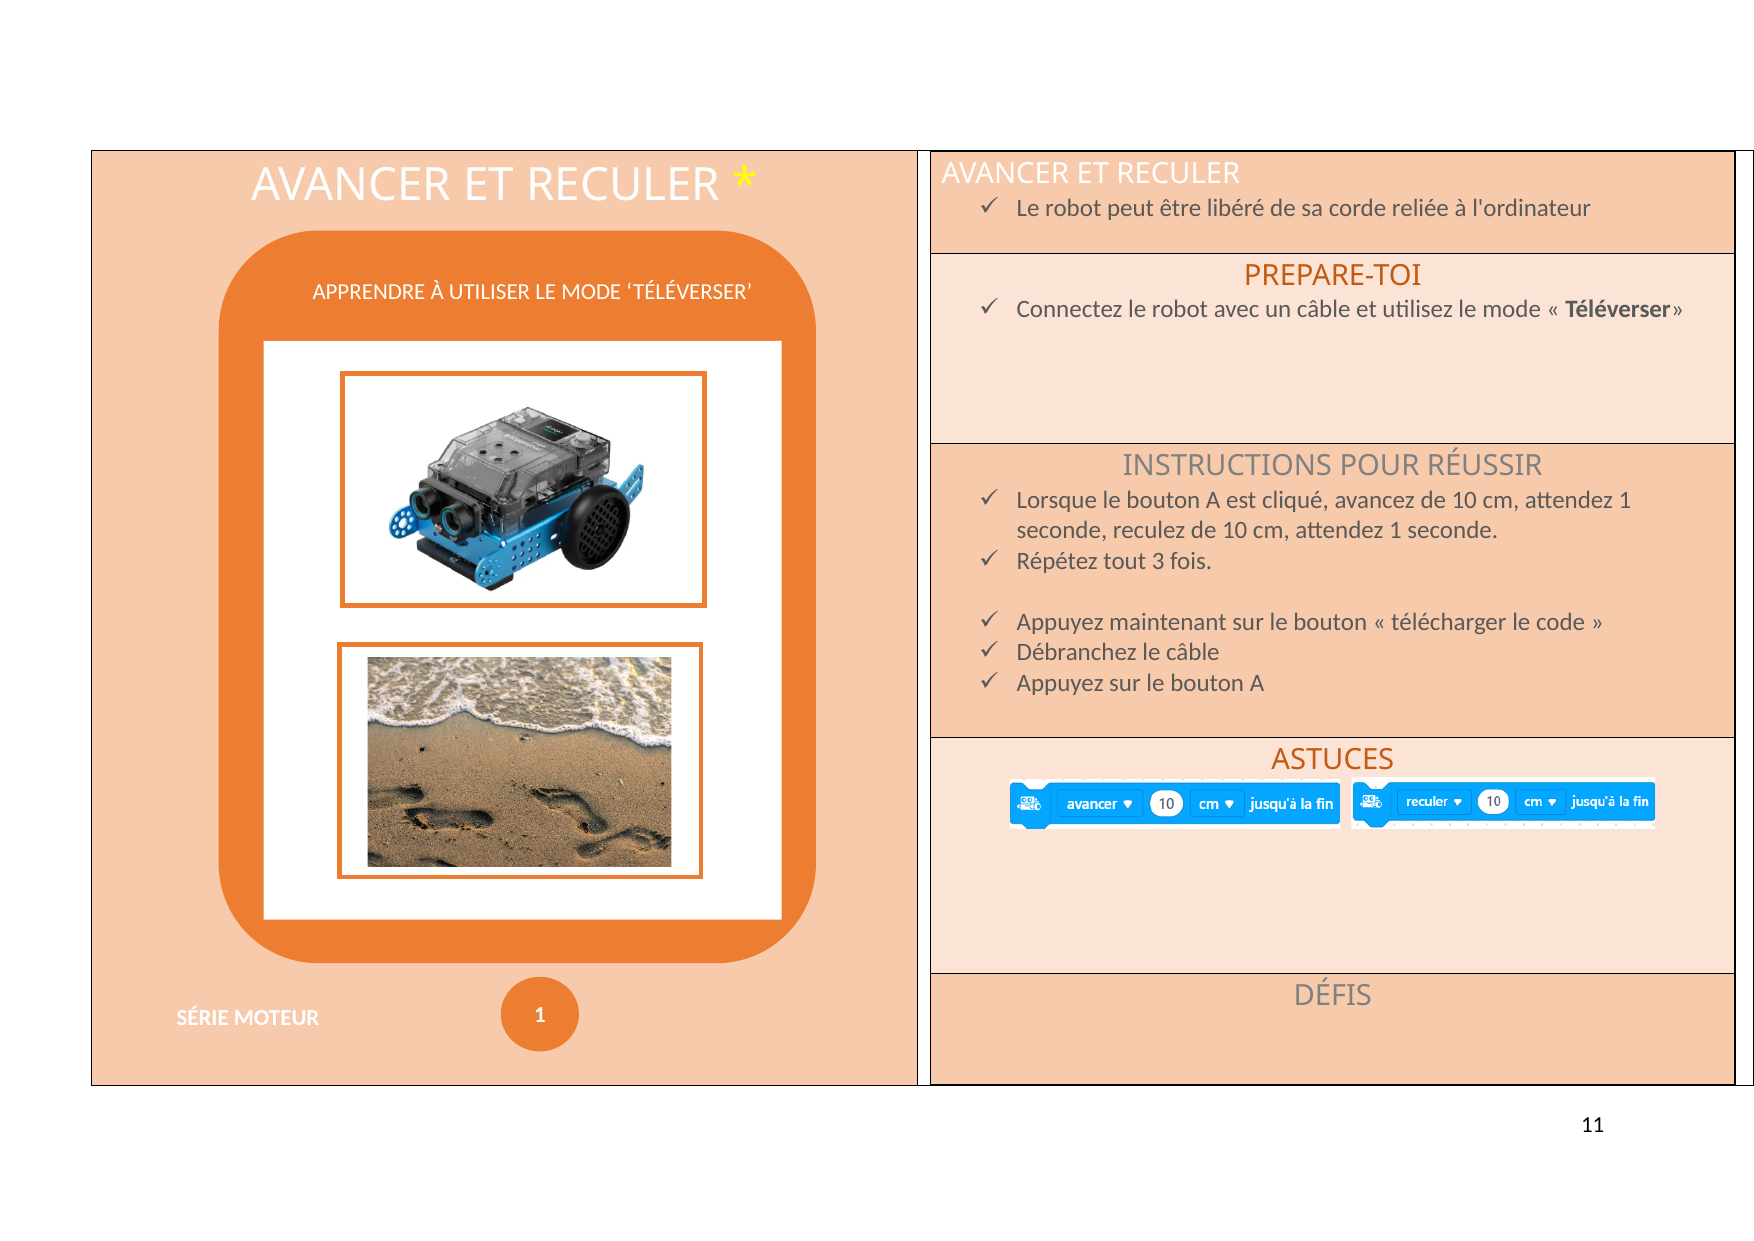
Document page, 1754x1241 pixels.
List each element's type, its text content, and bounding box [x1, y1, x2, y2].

table_header AVANCER ET RECULER * [92, 151, 917, 1085]
table_header [918, 151, 930, 1085]
picture [367, 657, 672, 867]
picture [1010, 779, 1341, 829]
table_header [1736, 151, 1753, 1085]
picture [388, 392, 648, 592]
picture [1351, 777, 1656, 829]
